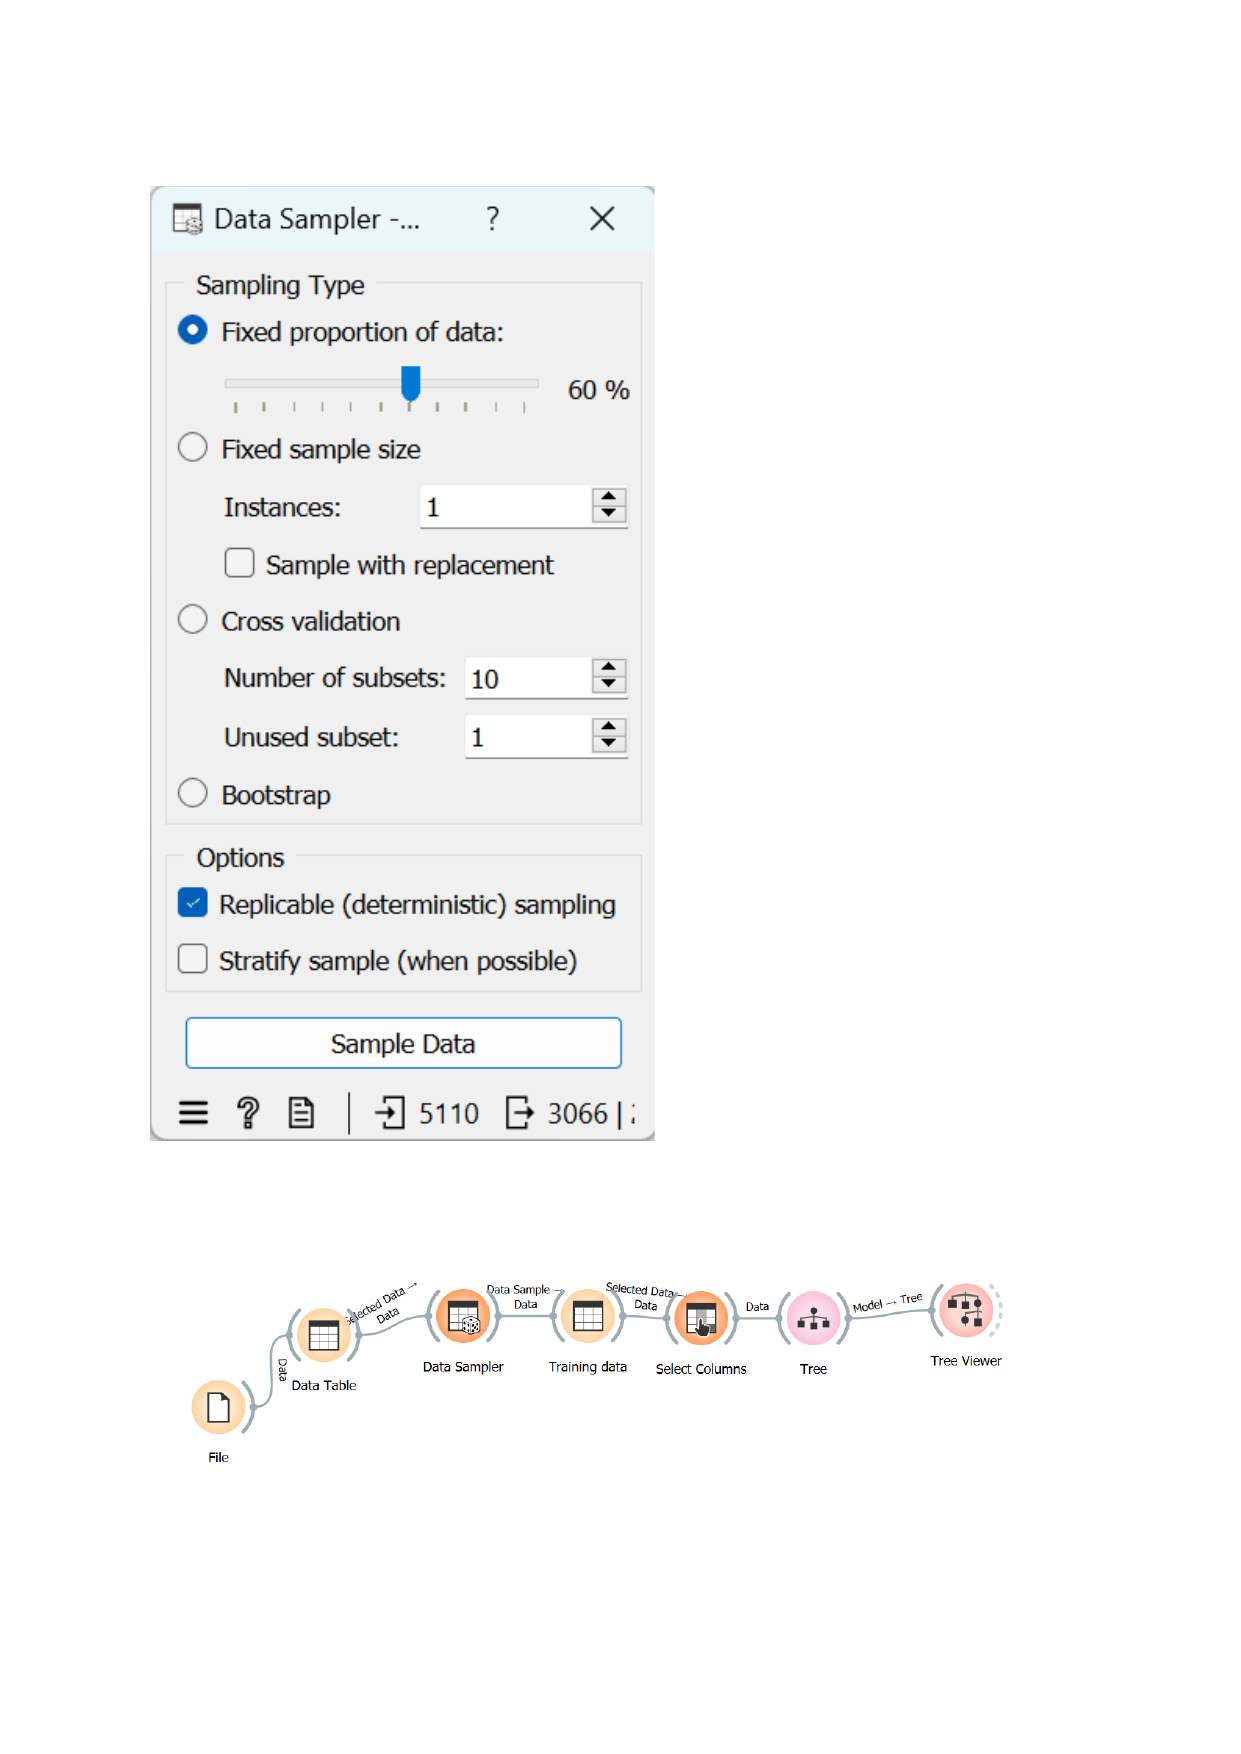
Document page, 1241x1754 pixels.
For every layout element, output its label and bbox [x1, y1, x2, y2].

picture [150, 1216, 1091, 1486]
picture [150, 186, 655, 1141]
